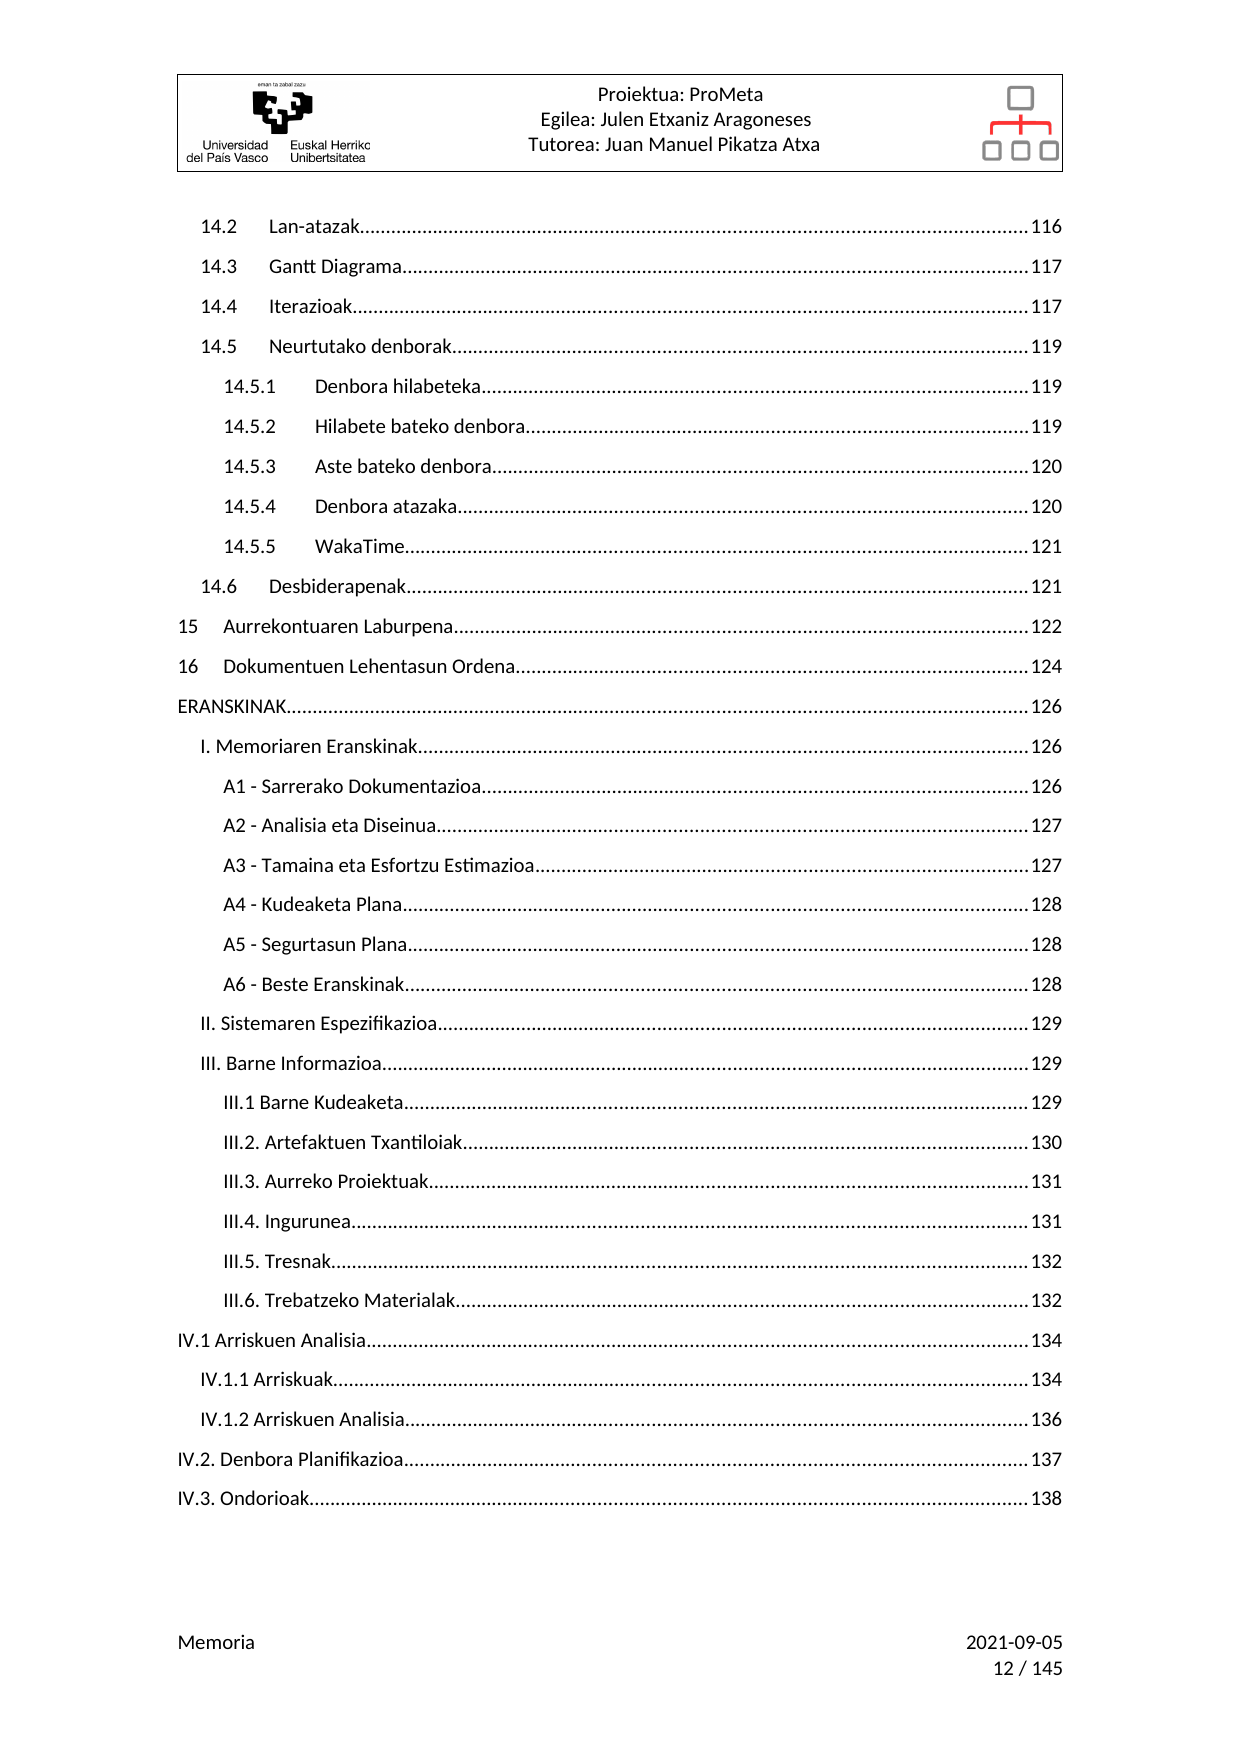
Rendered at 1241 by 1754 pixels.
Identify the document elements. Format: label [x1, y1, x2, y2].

picture [182, 81, 370, 162]
picture [978, 80, 1060, 162]
